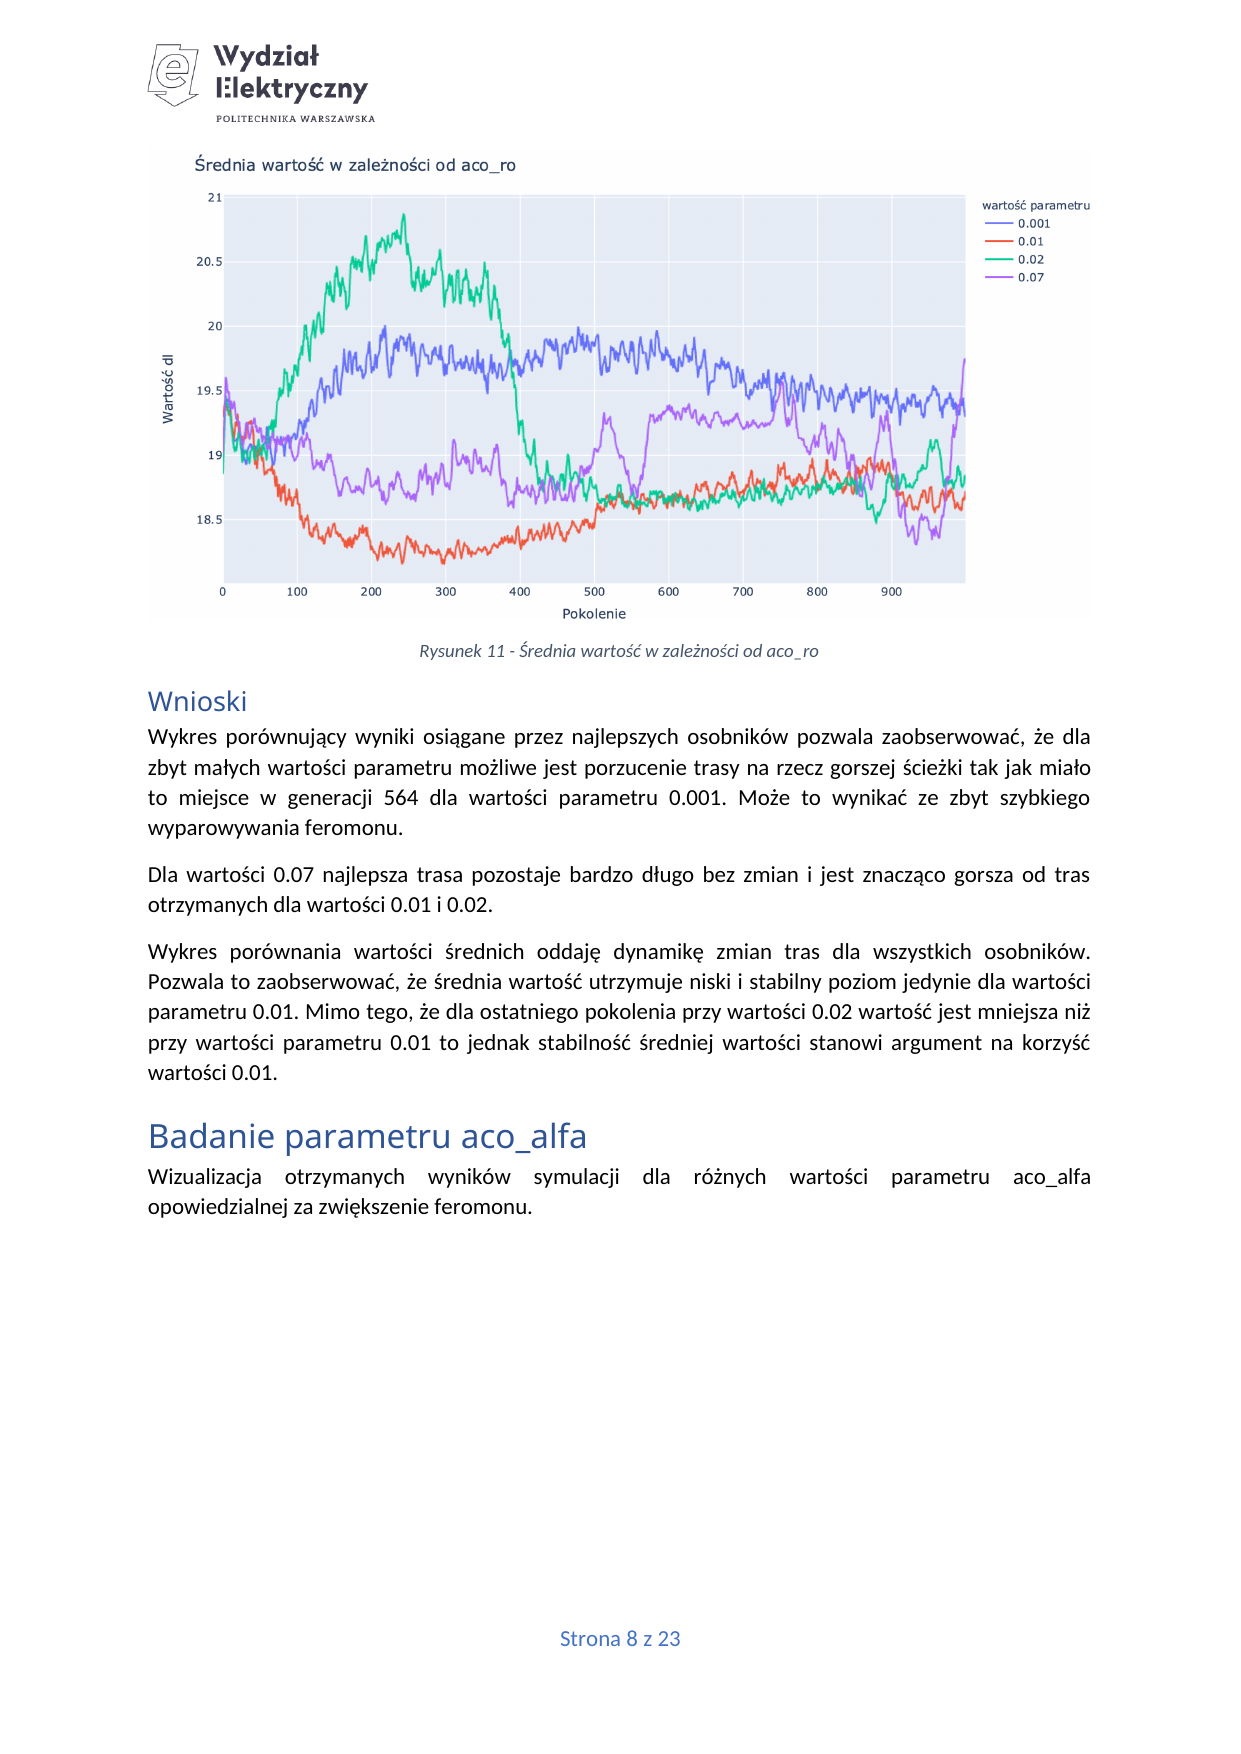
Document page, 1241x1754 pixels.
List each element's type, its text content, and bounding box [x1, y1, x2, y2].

picture [147, 44, 375, 122]
text Wykres porównujący wyniki osiągane przez najlepszych osobników pozwala zaobserwować, że dla zbyt małych wartości parametru możliwe jest porzucenie trasy na rzecz gorszej ścieżki tak jak miało to miejsce w generacji 564 dla wartości parametru 0.001. Może to wynikać ze zbyt szybkiego wyparowywania feromonu. [148, 722, 1093, 841]
text Wykres porównania wartości średnich oddaję dynamikę zmian tras dla wszystkich osobników. Pozwala to zaobserwować, że średnia wartość utrzymuje niski i stabilny poziom jedynie dla wartości parametru 0.01. Mimo tego, że dla ostatniego pokolenia przy wartości 0.02 wartość jest mniejsza niż przy wartości parametru 0.01 to jednak stabilność średniej wartości stanowi argument na korzyść wartości 0.01. [148, 937, 1093, 1086]
subtitle Wnioski [148, 683, 1093, 719]
text Dla wartości 0.07 najlepsza trasa pozostaje bardzo długo bez zmian i jest znacząco gorsza od tras otrzymanych dla wartości 0.01 i 0.02. [148, 860, 1093, 918]
subtitle Badanie parametru aco_alfa [148, 1113, 1093, 1158]
text Wizualizacja otrzymanych wyników symulacji dla różnych wartości parametru aco_alfa opowiedzialnej za zwiększenie feromonu. [148, 1162, 1093, 1220]
picture [147, 147, 1093, 621]
text Rysunek 11 - Średnia wartość w zależności od aco_ro [148, 639, 1093, 662]
